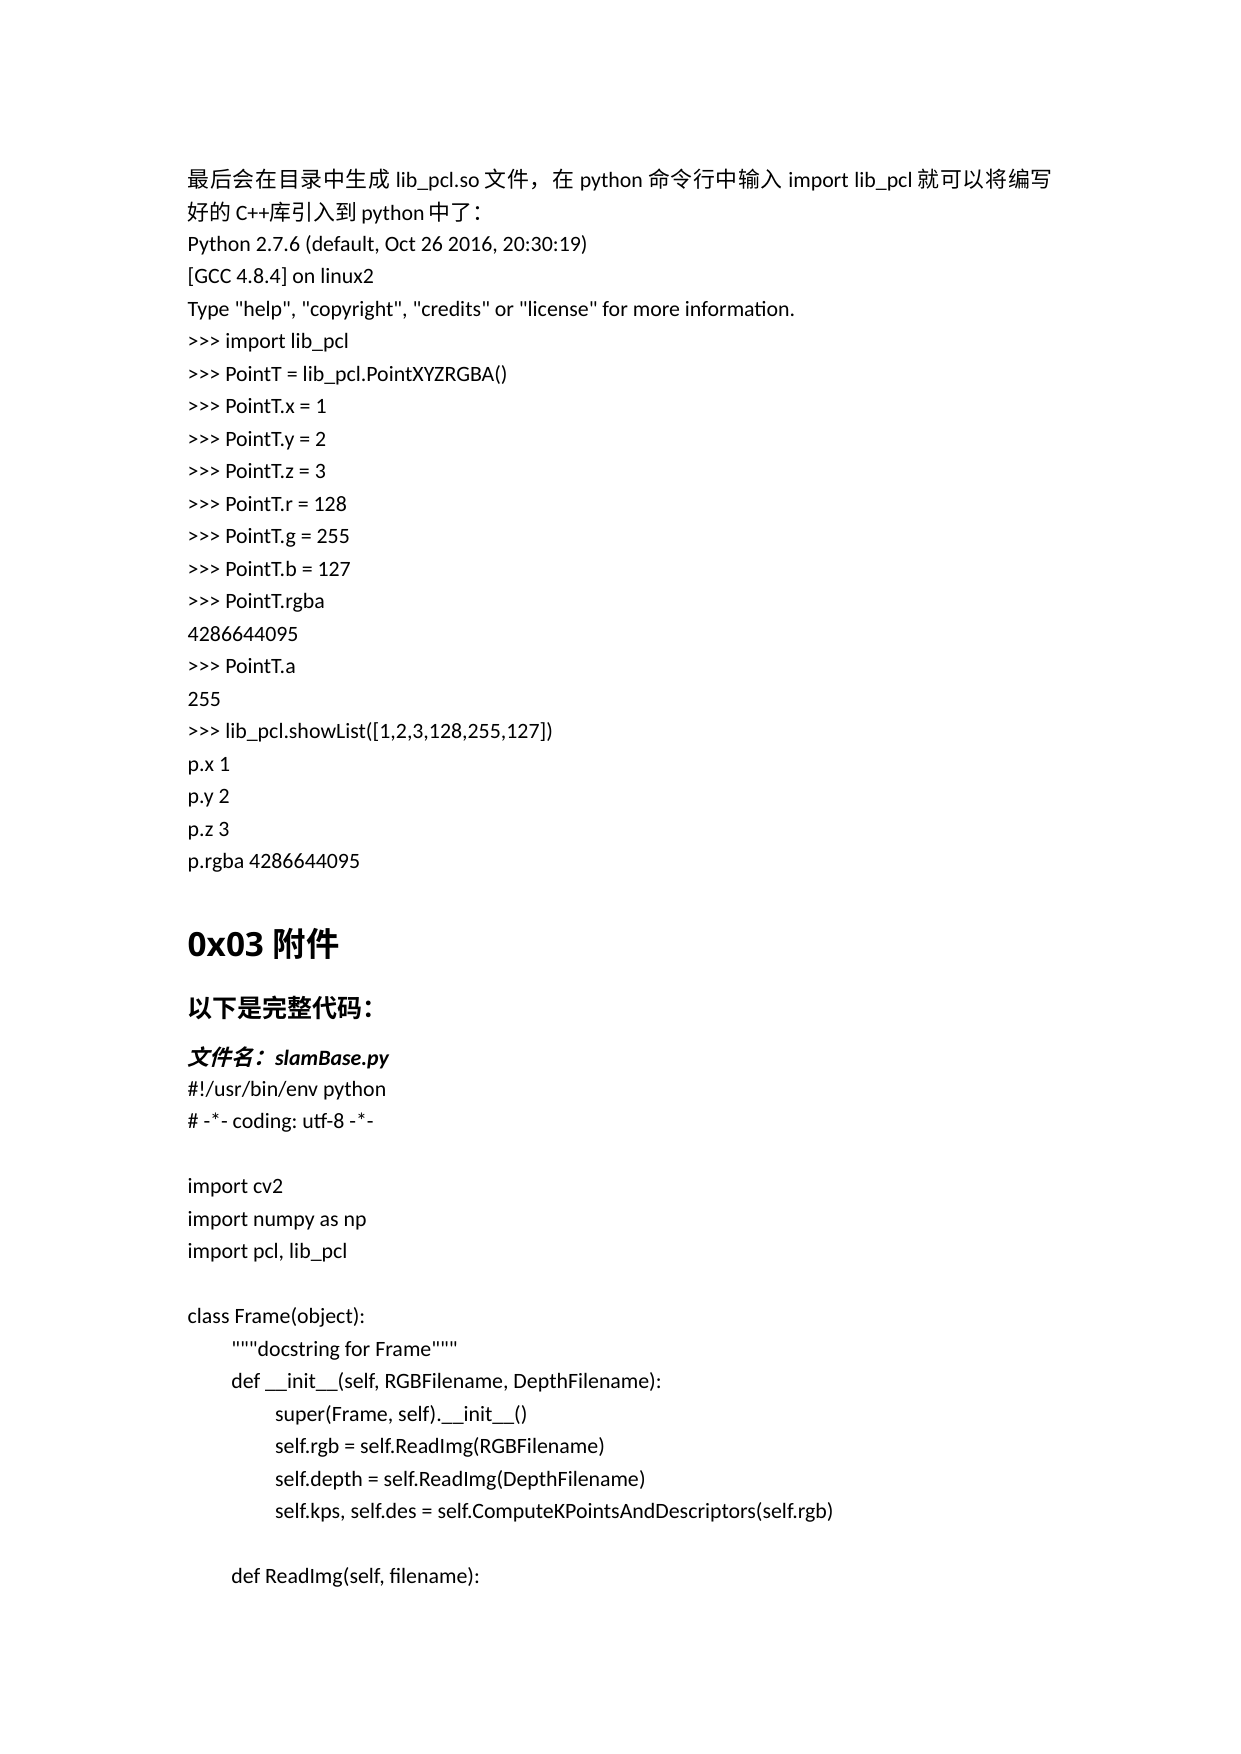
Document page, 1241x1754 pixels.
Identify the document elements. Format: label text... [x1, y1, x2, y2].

text >>> PointT.b = 127 [187, 552, 1053, 584]
text 以下是完整代码： [187, 974, 1053, 1039]
text Python 2.7.6 (default, Oct 26 2016, 20:30:19) [187, 227, 1053, 259]
text >>> PointT.y = 2 [187, 422, 1053, 454]
text 255 [187, 682, 1053, 714]
text >>> PointT = lib_pcl.PointXYZRGBA() [187, 357, 1053, 389]
text >>> PointT.r = 128 [187, 487, 1053, 519]
text [GCC 4.8.4] on linux2 [187, 259, 1053, 292]
text >>> lib_pcl.showList([1,2,3,128,255,127]) [187, 714, 1053, 747]
text self.kps, self.des = self.ComputeKPointsAndDescriptors(self.rgb) [187, 1494, 1053, 1527]
text class Frame(object): [187, 1299, 1053, 1332]
text >>> import lib_pcl [187, 324, 1053, 357]
text >>> PointT.a [187, 649, 1053, 682]
text p.x 1 [187, 747, 1053, 779]
text >>> PointT.g = 255 [187, 519, 1053, 552]
text self.depth = self.ReadImg(DepthFilename) [187, 1462, 1053, 1494]
text def __init__(self, RGBFilename, DepthFilename): [187, 1364, 1053, 1397]
text """docstring for Frame""" [187, 1332, 1053, 1364]
text self.rgb = self.ReadImg(RGBFilename) [187, 1429, 1053, 1462]
text p.rgba 4286644095 [187, 844, 1053, 877]
text >>> PointT.z = 3 [187, 454, 1053, 487]
text 4286644095 [187, 617, 1053, 649]
text import pcl, lib_pcl [187, 1234, 1053, 1267]
text Type "help", "copyright", "credits" or "license" for more information. [187, 292, 1053, 324]
text import numpy as np [187, 1202, 1053, 1234]
text super(Frame, self).__init__() [187, 1397, 1053, 1429]
text #!/usr/bin/env python [187, 1072, 1053, 1104]
text 0x03 附件 [187, 909, 1053, 974]
text p.z 3 [187, 812, 1053, 844]
text p.y 2 [187, 779, 1053, 812]
text 最后会在目录中生成lib_pcl.so文件，在python命令行中输入import lib_pcl就可以将编写好的C++库引入到python中了： [187, 162, 1053, 227]
text >>> PointT.x = 1 [187, 389, 1053, 422]
text >>> PointT.rgba [187, 584, 1053, 617]
text 文件名：slamBase.py [187, 1039, 1053, 1072]
text import cv2 [187, 1169, 1053, 1202]
text # -*- coding: utf-8 -*- [187, 1104, 1053, 1137]
text def ReadImg(self, filename): [187, 1559, 1053, 1592]
